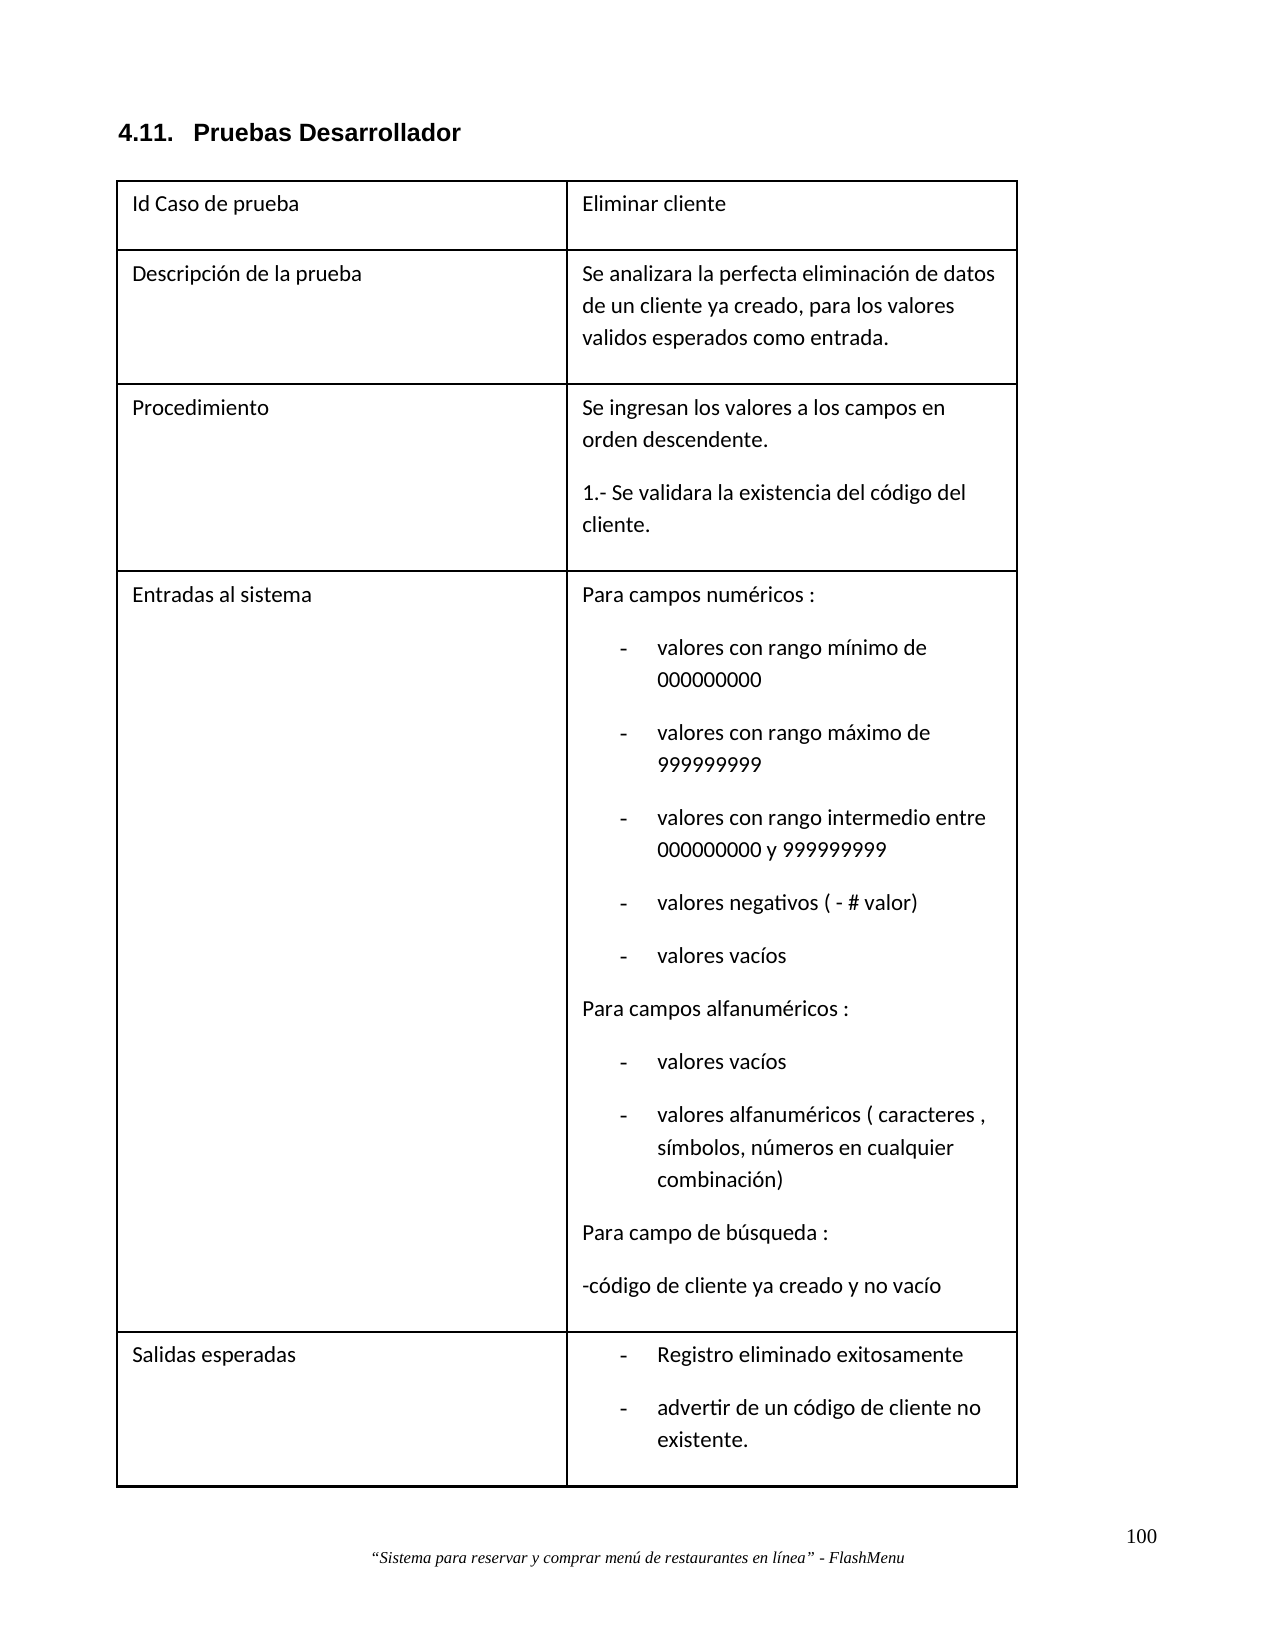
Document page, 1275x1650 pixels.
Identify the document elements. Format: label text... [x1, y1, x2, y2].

table_cell Para campos numéricos : valores con rango mínimo de 000000000 valores con rango máximo de 999999999 valores con rango intermedio entre 000000000 y 999999999 valores negativos ( - # valor) valores vacíos Para campos alfanuméricos : valores vacíos valores alfanuméricos ( caracteres , símbolos, números en cualquier combinación) Para campo de búsqueda : -código de cliente ya creado y no vacío [568, 572, 1016, 1331]
table_cell Salidas esperadas [118, 1333, 566, 1485]
table_cell Procedimiento [118, 385, 566, 570]
list Pruebas Desarrollador [118, 118, 1157, 147]
table_cell Entradas al sistema [118, 572, 566, 1331]
table_cell Registro eliminado exitosamente advertir de un código de cliente no existente. [568, 1333, 1016, 1485]
table_cell Descripción de la prueba [118, 251, 566, 383]
table_cell Se ingresan los valores a los campos en orden descendente. 1.- Se validara la existencia del código del cliente. [568, 385, 1016, 570]
table_header Eliminar cliente [568, 182, 1016, 249]
table_header Id Caso de prueba [118, 182, 566, 249]
table_cell Se analizara la perfecta eliminación de datos de un cliente ya creado, para los valores validos esperados como entrada. [568, 251, 1016, 383]
